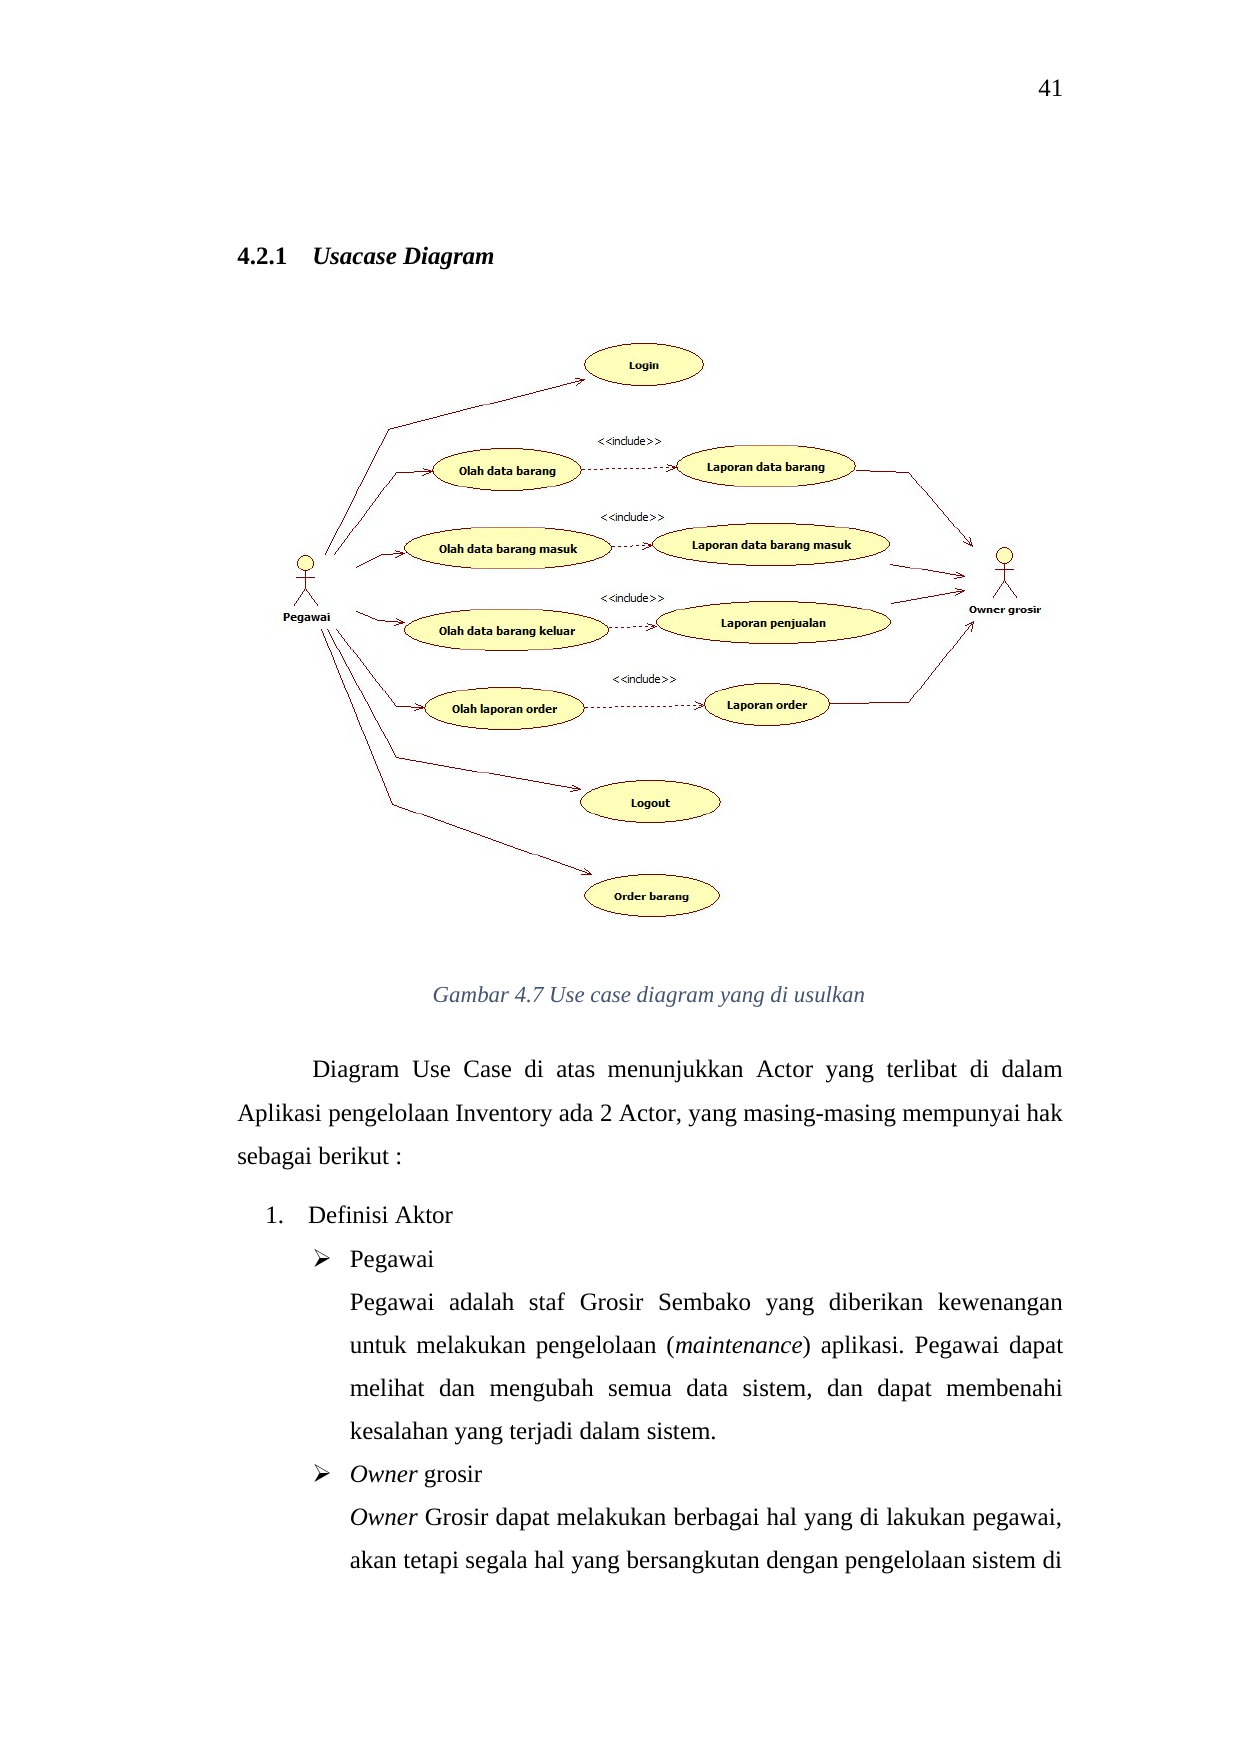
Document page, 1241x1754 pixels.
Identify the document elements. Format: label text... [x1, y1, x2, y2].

list Pegawai [312, 1244, 1063, 1272]
text Gambar 4.7 Use case diagram yang di usulkan [237, 981, 1063, 1007]
list Pegawai adalah staf Grosir Sembako yang diberikan kewenangan untuk melakukan pengelolaan (maintenance) aplikasi. Pegawai dapat melihat dan mengubah semua data sistem, dan dapat membenahi kesalahan yang terjadi dalam sistem. [349, 1287, 1063, 1445]
subtitle 4.2.1 Usacase Diagram [237, 241, 1063, 270]
text 1. Definisi Aktor [265, 1201, 1063, 1229]
text Diagram Use Case di atas menunjukkan Actor yang terlibat di dalam Aplikasi pengelolaan Inventory ada 2 Actor, yang masing-masing mempunyai hak sebagai berikut : [237, 1054, 1063, 1169]
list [349, 1502, 1063, 1574]
list Owner grosir [312, 1459, 1063, 1488]
picture [237, 323, 1065, 936]
